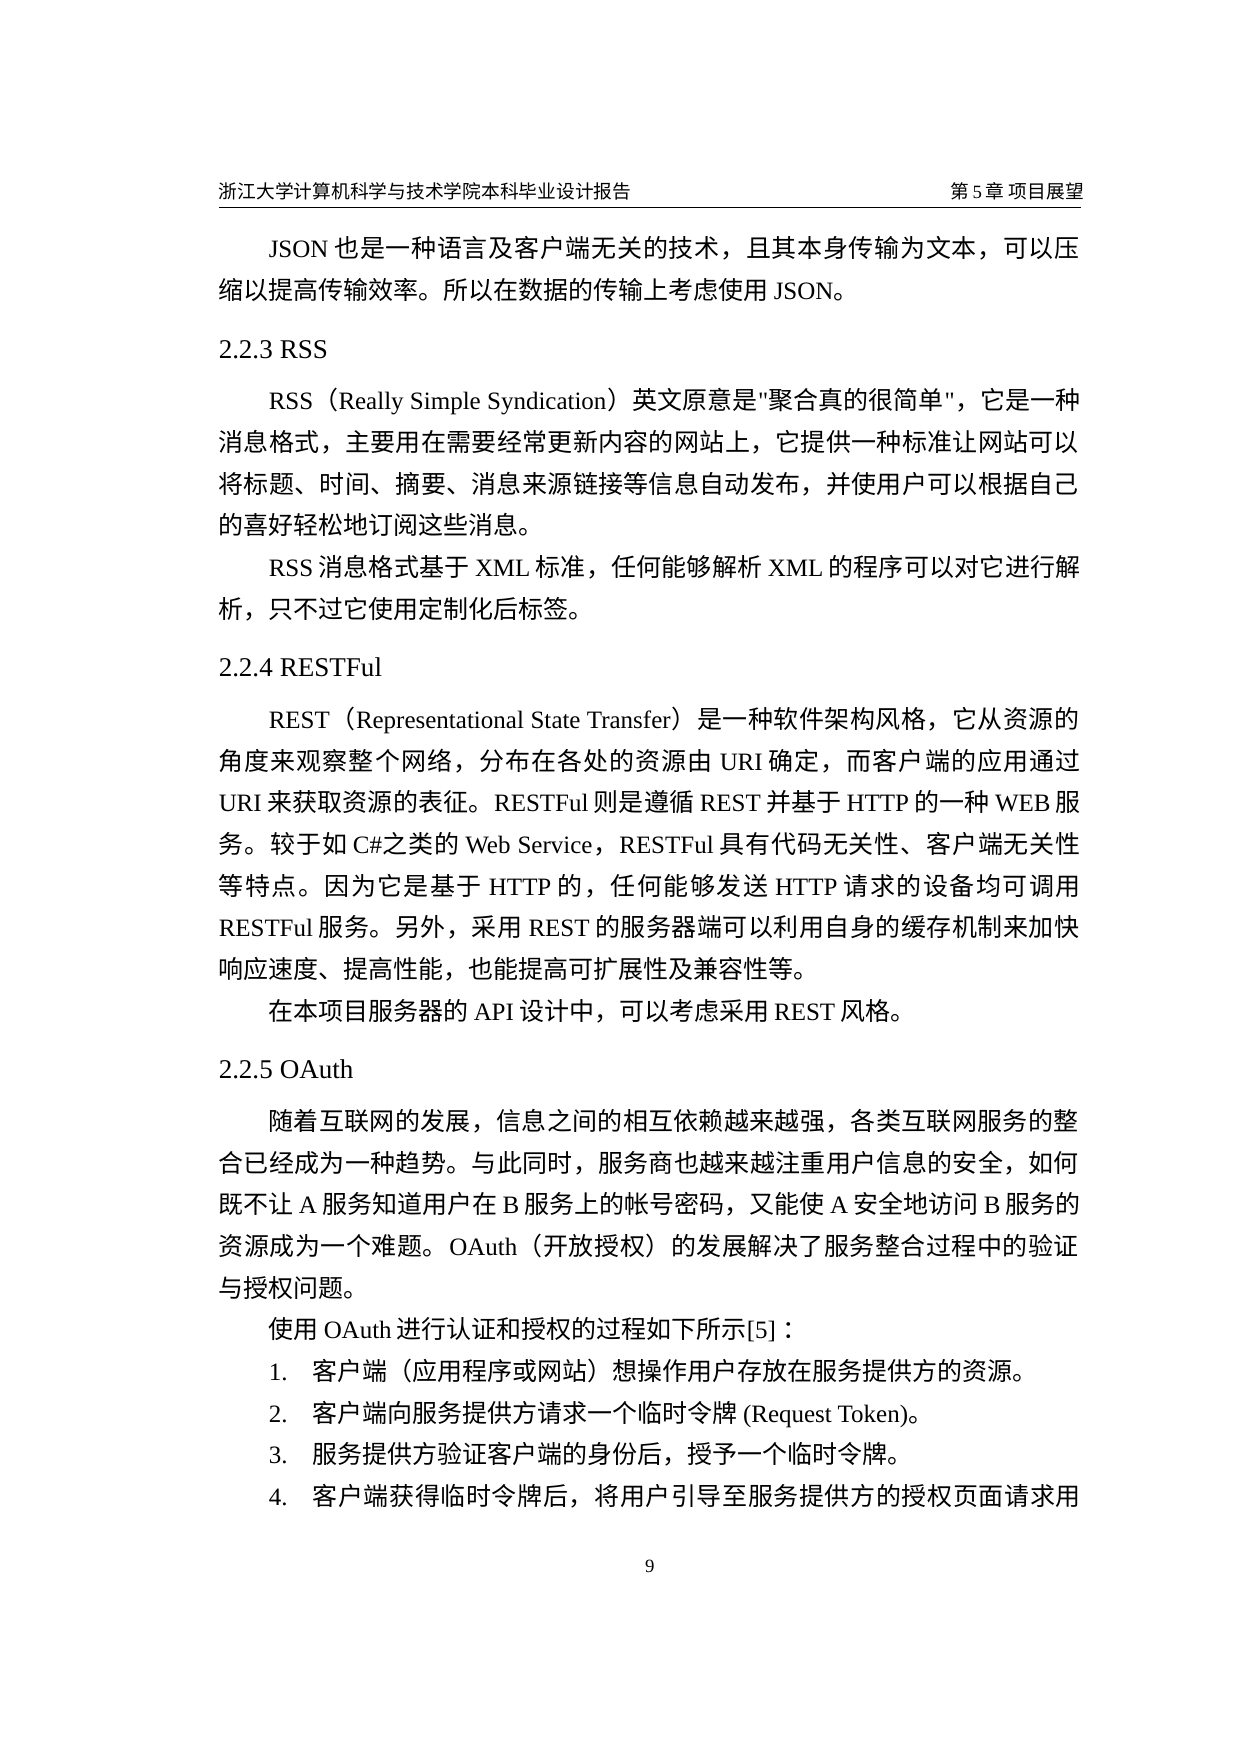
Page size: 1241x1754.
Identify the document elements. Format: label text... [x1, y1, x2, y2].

list 客户端向服务提供方请求一个临时令牌 (Request Token)。 [268, 1389, 1081, 1430]
text OAuth [218, 1053, 1081, 1084]
text 随着互联网的发展，信息之间的相互依赖越来越强，各类互联网服务的整合已经成为一种趋势。与此同时，服务商也越来越注重用户信息的安全，如何既不让A服务知道用户在B服务上的帐号密码，又能使A安全地访问B服务的资源成为一个难题。OAuth（开放授权）的发展解决了服务整合过程中的验证与授权问题。 [218, 1097, 1081, 1305]
list 客户端（应用程序或网站）想操作用户存放在服务提供方的资源。 [268, 1347, 1081, 1389]
text RSS [218, 333, 1081, 364]
text RESTFul [218, 651, 1081, 683]
text RSS消息格式基于XML标准，任何能够解析XML的程序可以对它进行解析，只不过它使用定制化后标签。 [218, 543, 1081, 626]
text 使用OAuth进行认证和授权的过程如下所示[5] ： [218, 1305, 1081, 1347]
text REST（Representational State Transfer）是一种软件架构风格，它从资源的角度来观察整个网络，分布在各处的资源由URI确定，而客户端的应用通过URI来获取资源的表征。RESTFul则是遵循REST并基于HTTP的一种WEB服务。较于如C#之类的Web Service，RESTFul具有代码无关性、客户端无关性等特点。因为它是基于HTTP的，任何能够发送HTTP请求的设备均可调用RESTFul服务。另外，采用REST的服务器端可以利用自身的缓存机制来加快响应速度、提高性能，也能提高可扩展性及兼容性等。 [218, 695, 1081, 987]
list 客户端获得临时令牌后，将用户引导至服务提供方的授权页面请求用户授权。在这个过程中将临时令牌和客户端的回调连接发送给服务提供方。 [268, 1472, 1081, 1514]
text JSON也是一种语言及客户端无关的技术，且其本身传输为文本，可以压缩以提高传输效率。所以在数据的传输上考虑使用JSON。 [218, 224, 1081, 308]
list 服务提供方验证客户端的身份后，授予一个临时令牌。 [268, 1430, 1081, 1472]
text RSS（Really Simple Syndication）英文原意是"聚合真的很简单"，它是一种消息格式，主要用在需要经常更新内容的网站上，它提供一种标准让网站可以将标题、时间、摘要、消息来源链接等信息自动发布，并使用户可以根据自己的喜好轻松地订阅这些消息。 [218, 376, 1081, 543]
text 在本项目服务器的API设计中，可以考虑采用REST风格。 [218, 987, 1081, 1028]
